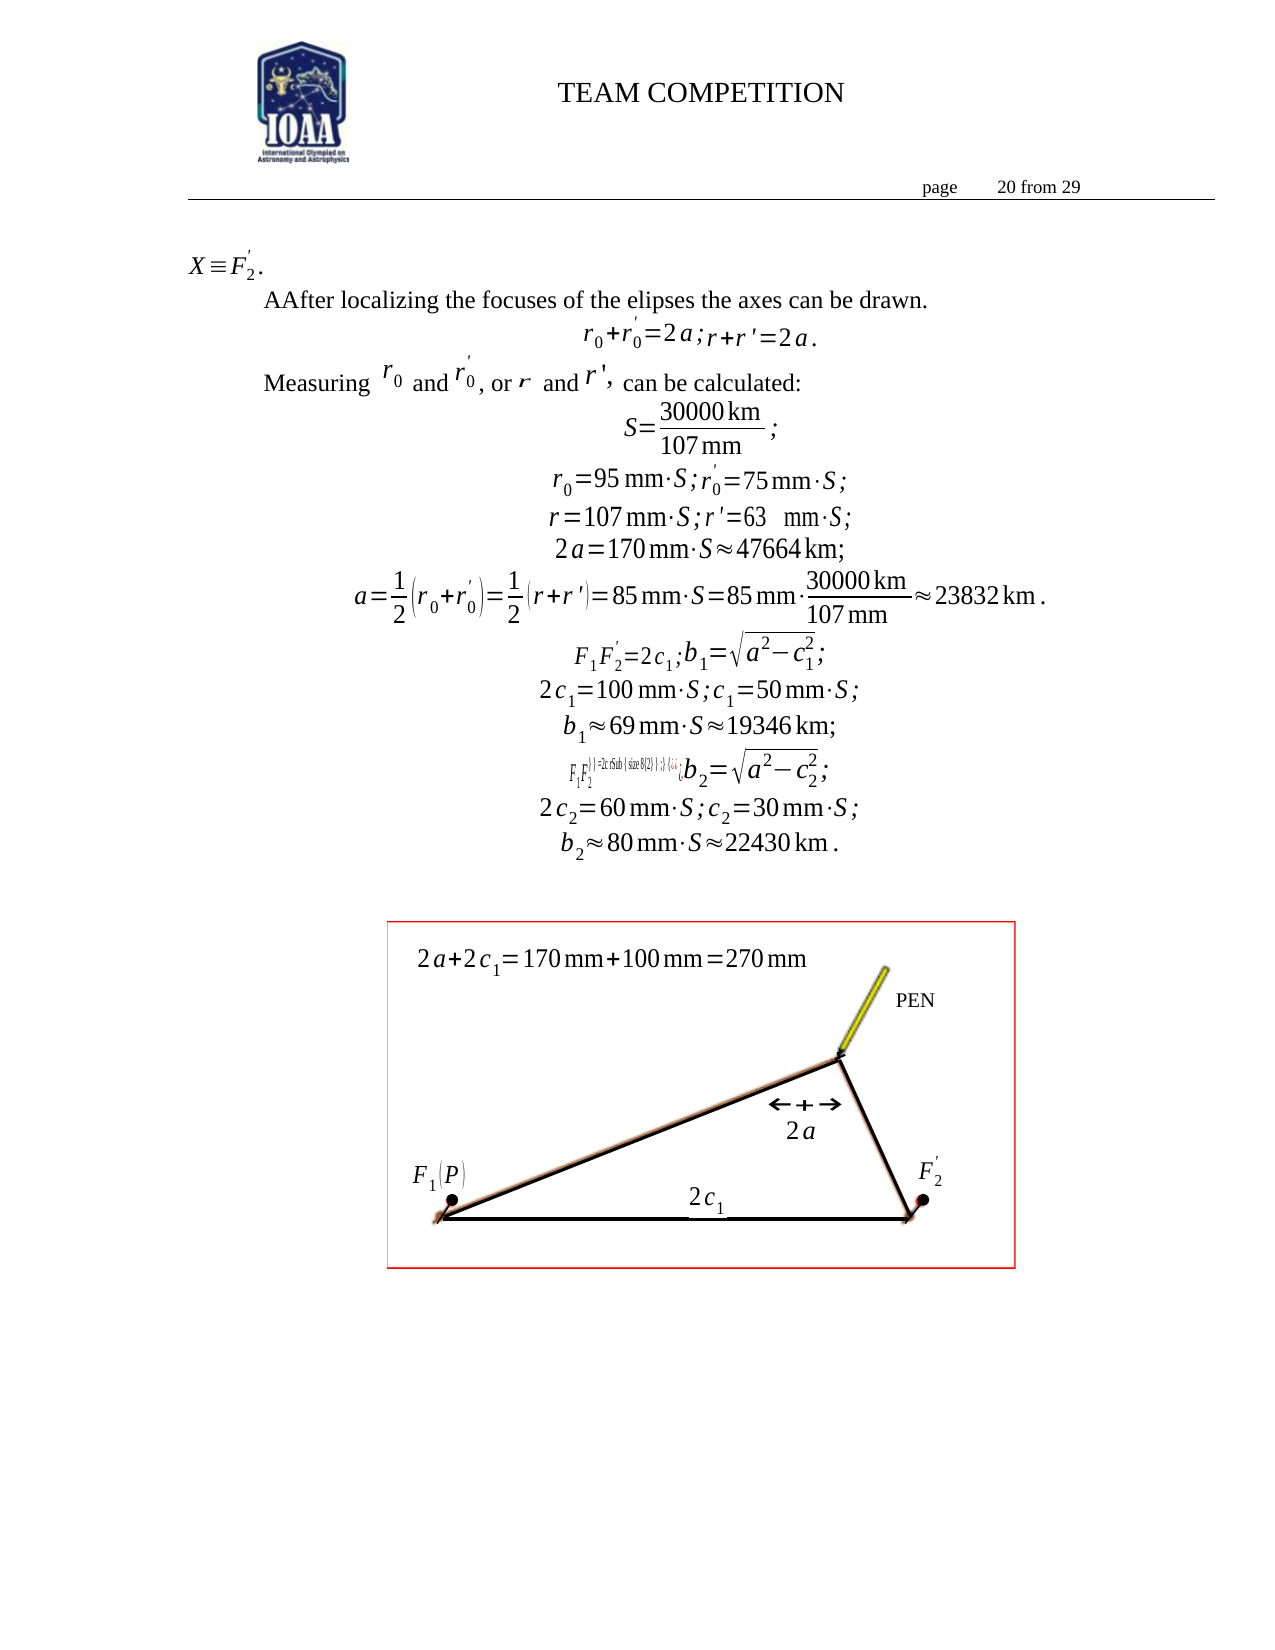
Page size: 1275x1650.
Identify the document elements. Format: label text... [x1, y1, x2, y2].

text AAfter localizing the focuses of the elipses the axes can be drawn. [187, 285, 1215, 313]
text Measuring and , or and can be calculated: [187, 352, 1215, 397]
picture [257, 41, 350, 164]
picture [387, 921, 1016, 1269]
